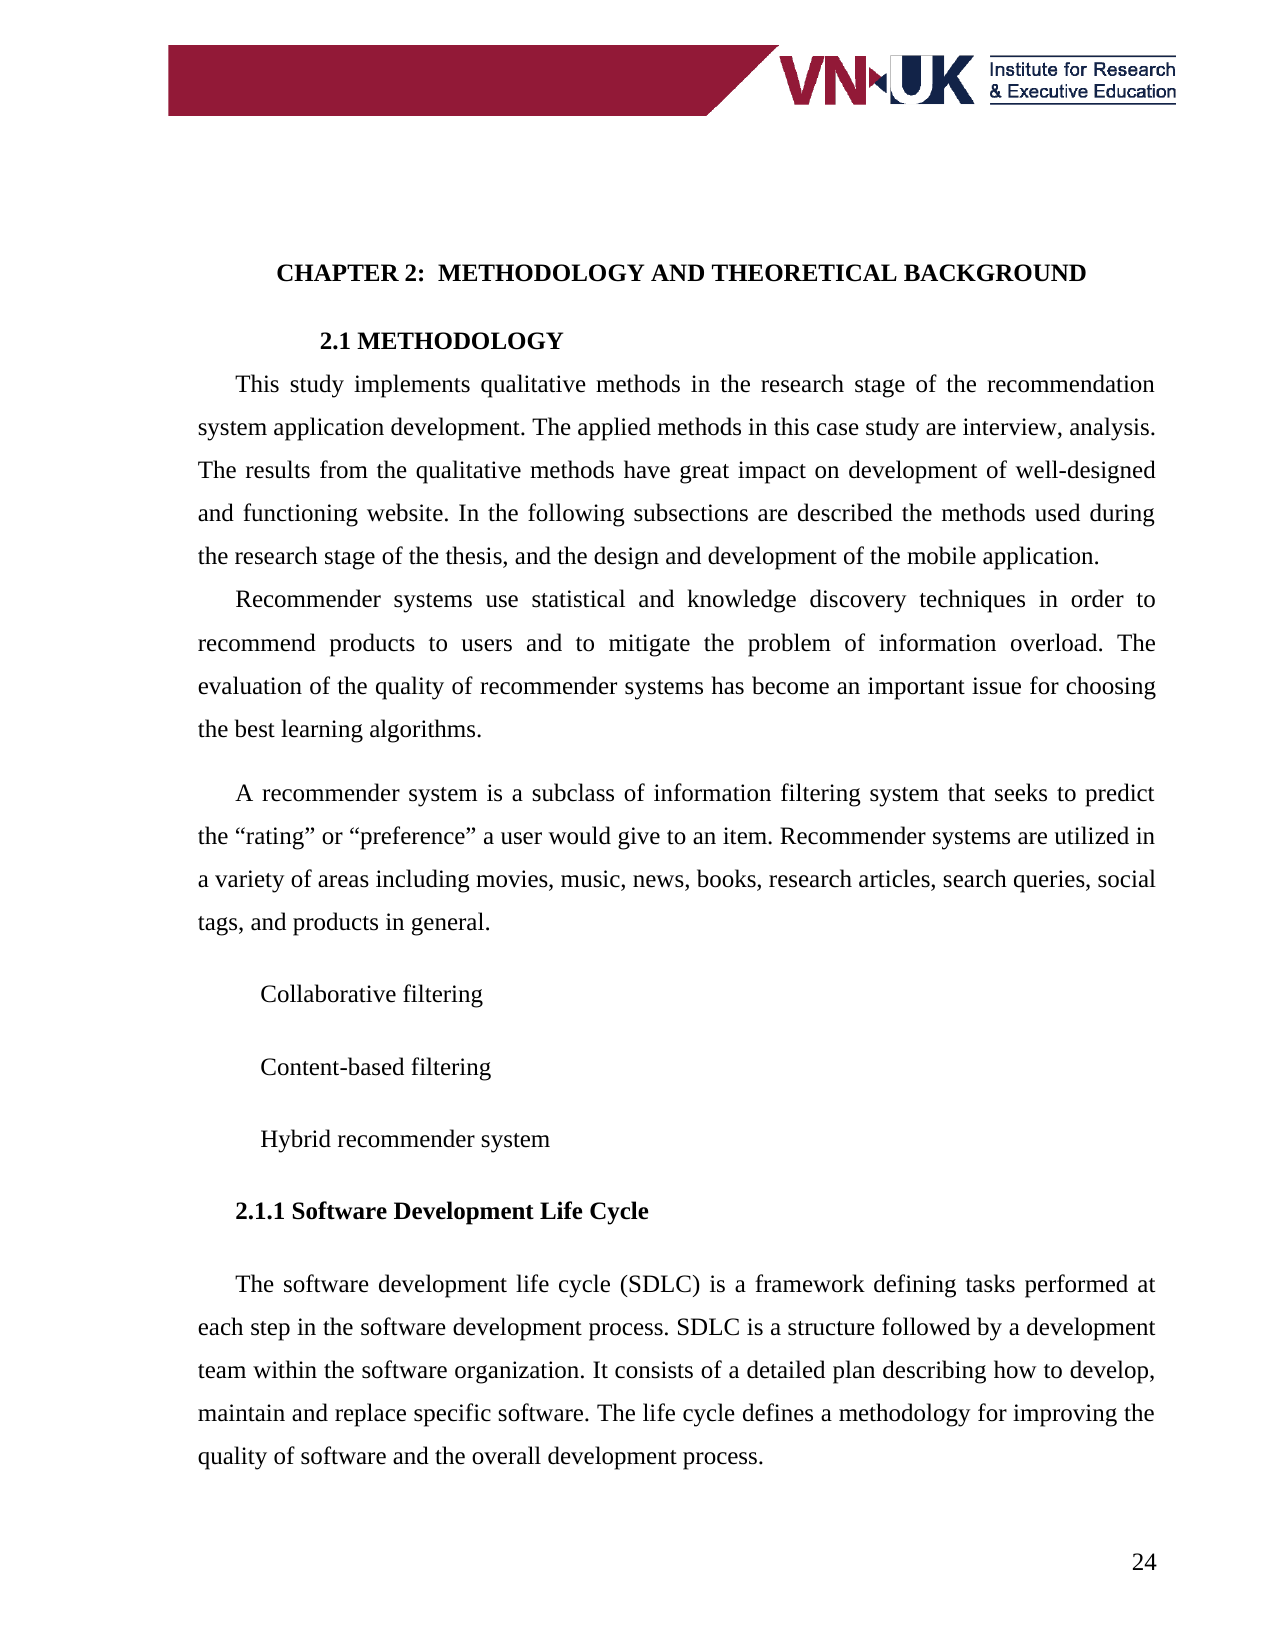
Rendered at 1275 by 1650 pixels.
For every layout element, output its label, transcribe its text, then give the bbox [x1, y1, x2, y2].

subtitle CHAPTER 2: METHODOLOGY AND THEORETICAL BACKGROUND [207, 258, 1156, 286]
text The software development life cycle (SDLC) is a framework defining tasks performed at each step in the software development process. SDLC is a structure followed by a development team within the software organization. It consists of a detailed plan describing how to develop, maintain and replace specific software. The life cycle defines a methodology for improving the quality of software and the overall development process. [198, 1269, 1156, 1470]
text Content-based filtering [198, 1052, 1156, 1081]
list Recommender systems use statistical and knowledge discovery techniques in order to recommend products to users and to mitigate the problem of information overload. The evaluation of the quality of recommender systems has become an important issue for choosing the best learning algorithms. [198, 584, 1156, 743]
subtitle 2.1.1 Software Development Life Cycle [198, 1196, 1156, 1225]
text A recommender system is a subclass of information filtering system that seeks to predict the “rating” or “preference” a user would give to an item. Recommender systems are utilized in a variety of areas including movies, music, news, books, research articles, search queries, social tags, and products in general. [198, 778, 1156, 936]
picture [168, 45, 1176, 116]
text Collaborative filtering [198, 979, 1156, 1008]
subtitle METHODOLOGY [319, 326, 1156, 354]
list This study implements qualitative methods in the research stage of the recommendation system application development. The applied methods in this case study are interview, analysis. The results from the qualitative methods have great impact on development of well-designed and functioning website. In the following subsections are described the methods used during the research stage of the thesis, and the design and development of the mobile application. [198, 369, 1156, 570]
text Hybrid recommender system [198, 1124, 1156, 1153]
